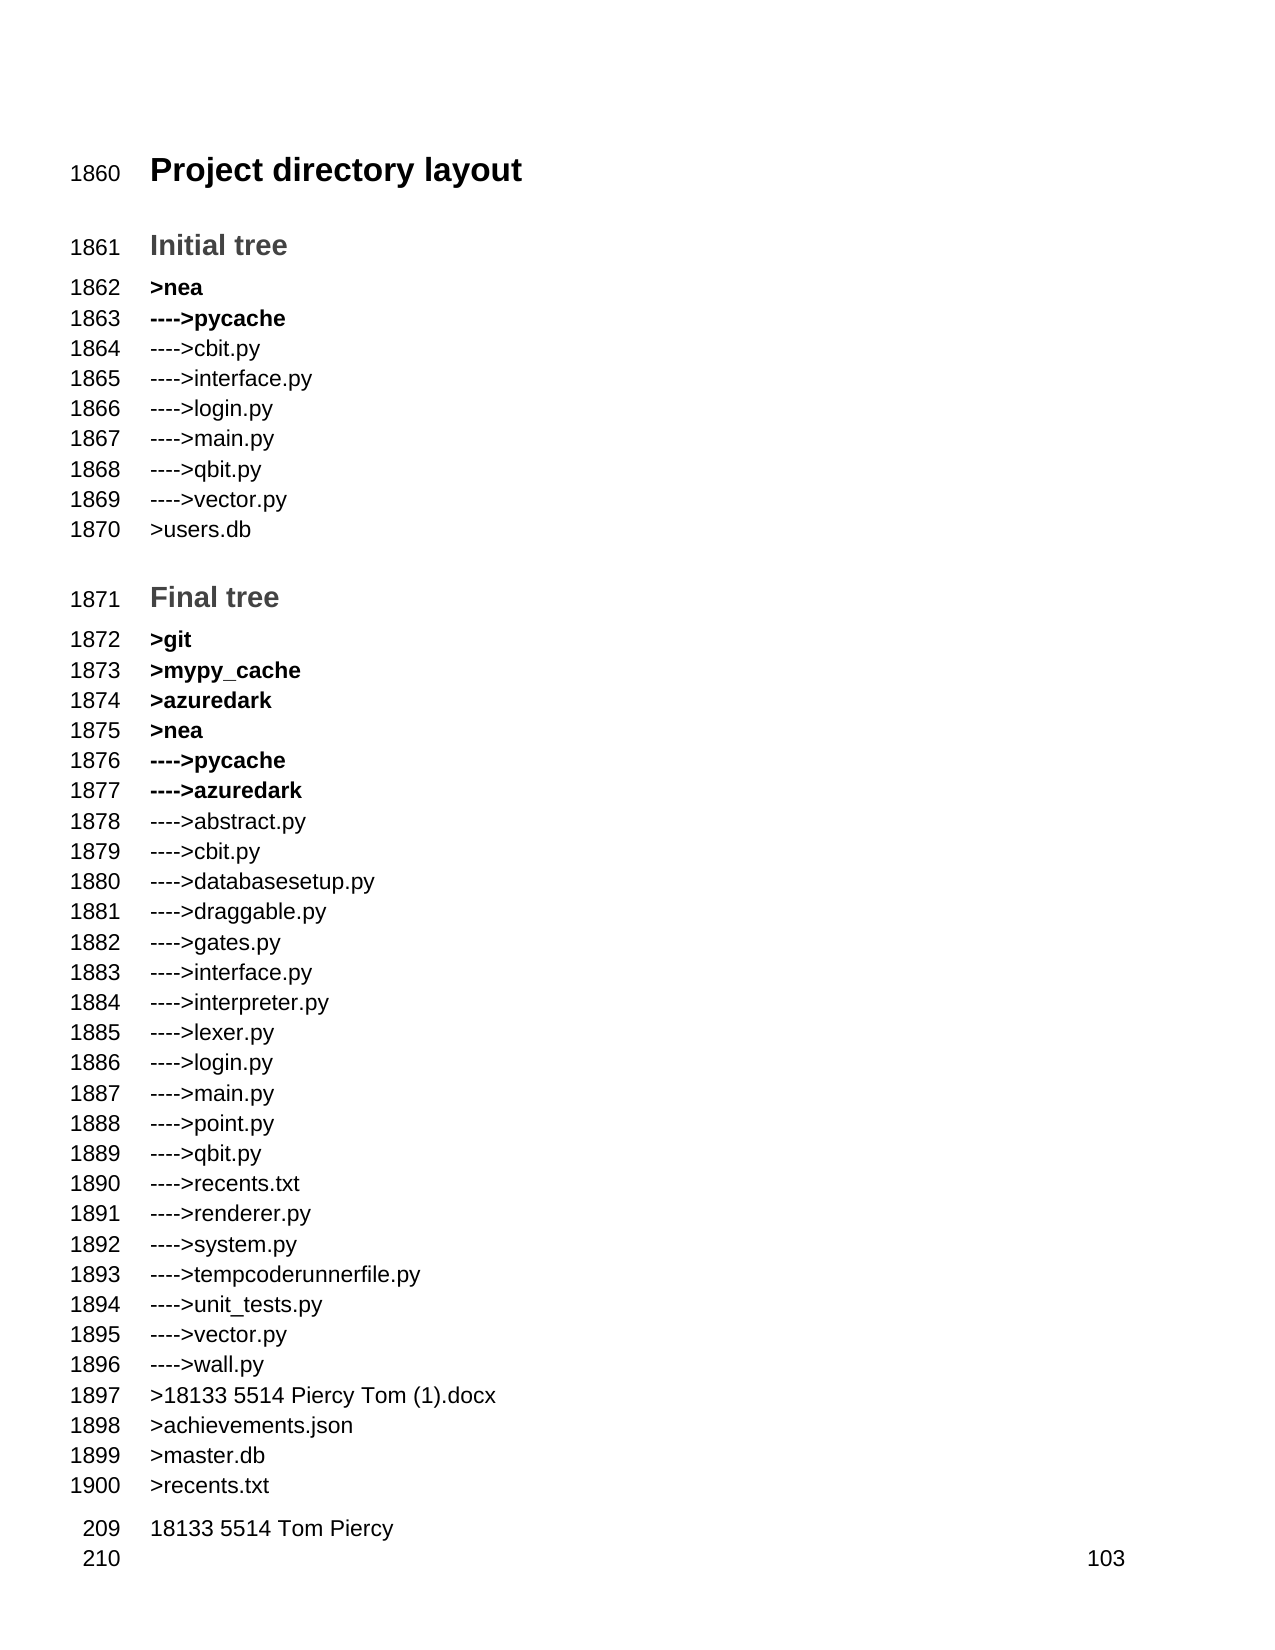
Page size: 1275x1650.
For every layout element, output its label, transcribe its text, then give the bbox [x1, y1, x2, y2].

text >users.db [150, 516, 1125, 542]
text ---->qbit.py [150, 1140, 1125, 1166]
text ---->system.py [150, 1231, 1125, 1257]
text ---->pycache [150, 747, 1125, 774]
subtitle Final tree [150, 579, 1125, 613]
text ---->unit_tests.py [150, 1291, 1125, 1317]
text ---->interpreter.py [150, 989, 1125, 1015]
text ---->main.py [150, 1079, 1125, 1106]
subtitle Initial tree [150, 227, 1125, 261]
text >recents.txt [150, 1472, 1125, 1499]
text ---->pycache [150, 304, 1125, 331]
text >mypy_cache [150, 657, 1125, 683]
text ---->renderer.py [150, 1200, 1125, 1227]
text ---->point.py [150, 1110, 1125, 1136]
text ---->azuredark [150, 777, 1125, 804]
text >nea [150, 717, 1125, 743]
text ---->draggable.py [150, 898, 1125, 925]
text ---->interface.py [150, 959, 1125, 985]
text ---->lexer.py [150, 1019, 1125, 1046]
text ---->qbit.py [150, 456, 1125, 482]
text ---->gates.py [150, 928, 1125, 955]
text ---->wall.py [150, 1351, 1125, 1378]
text ---->login.py [150, 1049, 1125, 1076]
text ---->cbit.py [150, 838, 1125, 864]
text >18133 5514 Piercy Tom (1).docx [150, 1382, 1125, 1408]
text ---->login.py [150, 395, 1125, 422]
text >git [150, 626, 1125, 653]
text ---->abstract.py [150, 808, 1125, 834]
text >nea [150, 274, 1125, 301]
text ---->databasesetup.py [150, 868, 1125, 894]
text >achievements.json >master.db [150, 1412, 1125, 1468]
text ---->interface.py [150, 365, 1125, 391]
text >azuredark [150, 687, 1125, 713]
subtitle Project directory layout [150, 150, 1125, 188]
text ---->vector.py [150, 1321, 1125, 1348]
text ---->tempcoderunnerfile.py [150, 1261, 1125, 1287]
text ---->recents.txt [150, 1170, 1125, 1197]
text ---->vector.py [150, 486, 1125, 512]
text ---->main.py [150, 425, 1125, 452]
text ---->cbit.py [150, 335, 1125, 361]
